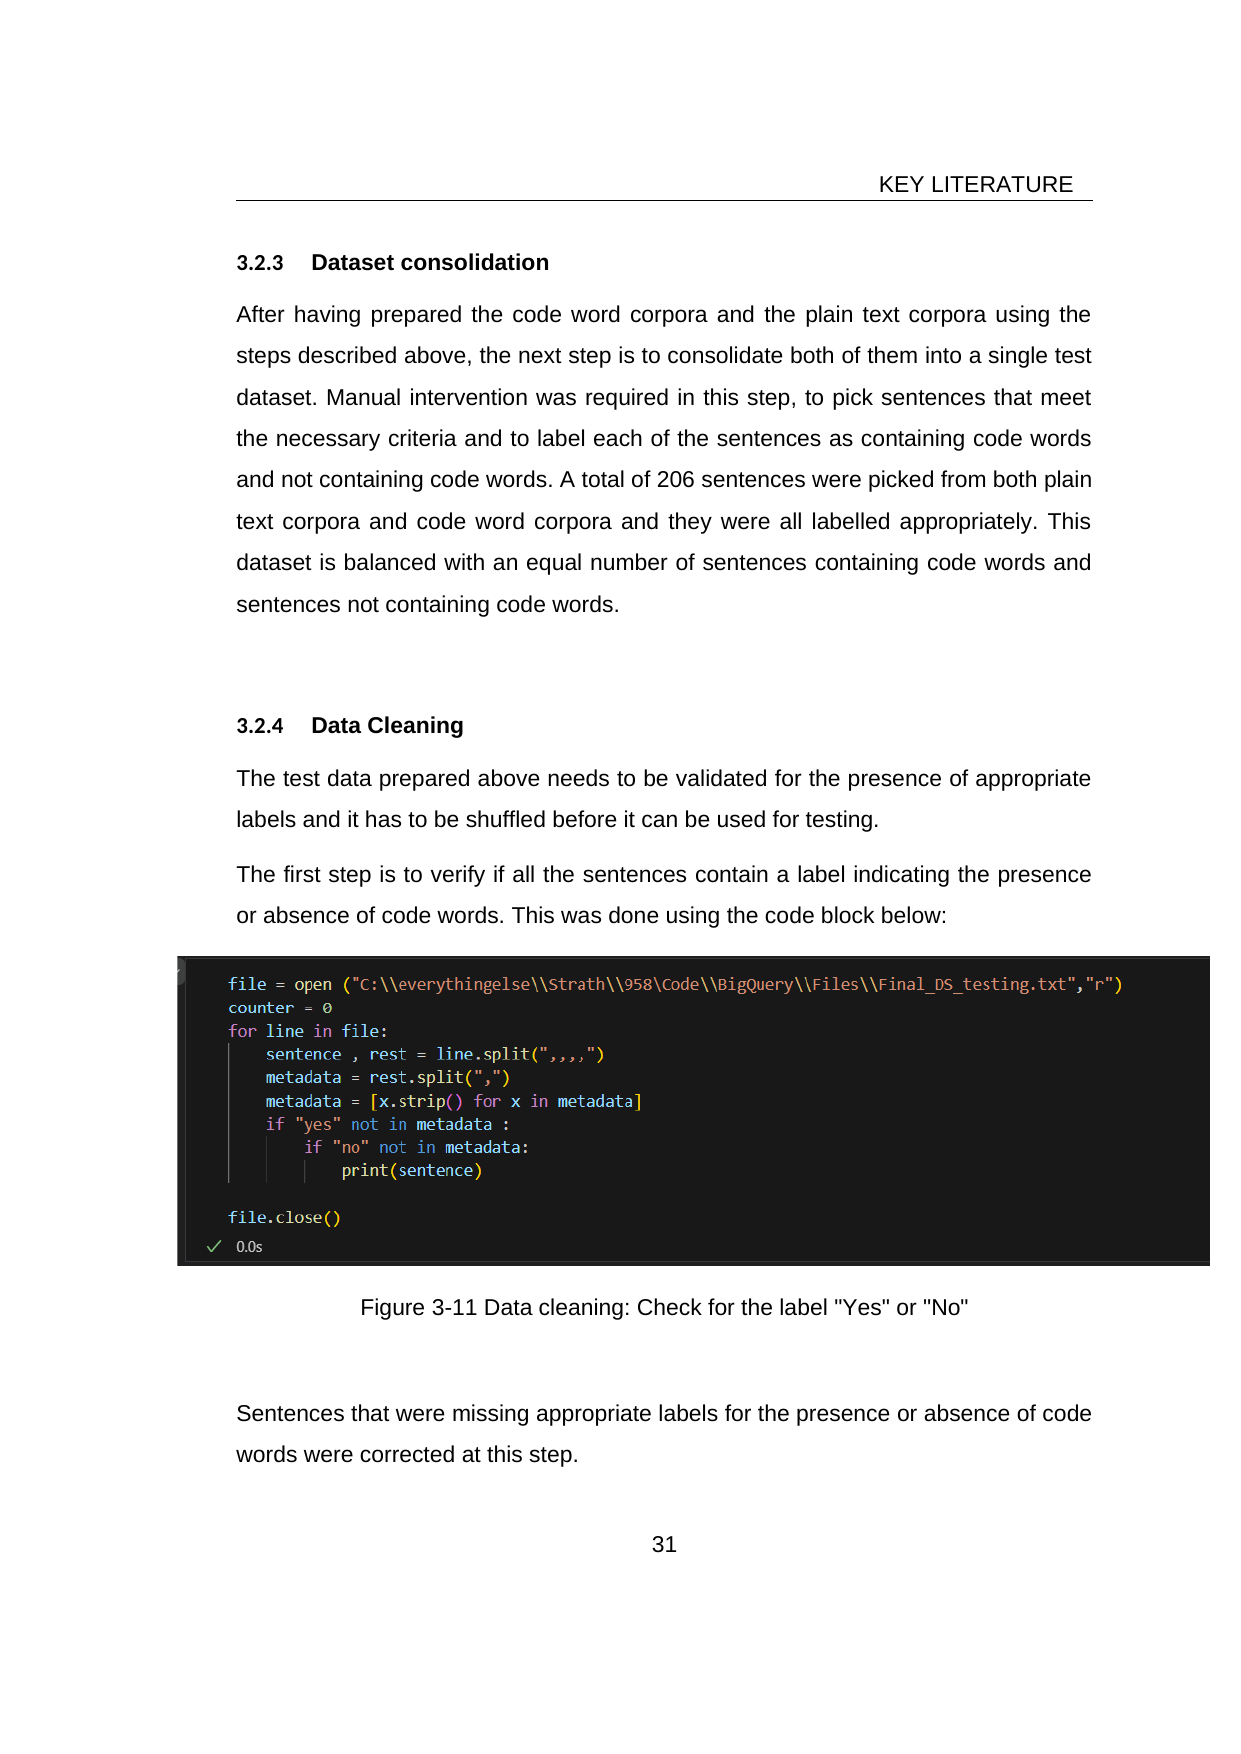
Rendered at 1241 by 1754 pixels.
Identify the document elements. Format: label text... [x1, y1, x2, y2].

text The first step is to verify if all the sentences contain a label indicating the presence or absence of code words. This was done using the code block below: [236, 861, 1092, 928]
text The test data prepared above needs to be validated for the presence of appropriate labels and it has to be shuffled before it can be used for testing. [236, 764, 1092, 832]
subtitle Data Cleaning [236, 712, 1092, 739]
text After having prepared the code word corpora and the plain text corpora using the steps described above, the next step is to consolidate both of them into a single test dataset. Manual intervention was required in this step, to pick sentences that meet the necessary criteria and to label each of the sentences as containing code words and not containing code words. A total of 206 sentences were picked from both plain text corpora and code word corpora and they were all labelled appropriately. This dataset is balanced with an equal number of sentences containing code words and sentences not containing code words. [236, 301, 1092, 617]
text Sentences that were missing appropriate labels for the presence or absence of code words were corrected at this step. [236, 1400, 1092, 1467]
subtitle Dataset consolidation [236, 248, 1092, 276]
picture [177, 956, 1210, 1266]
